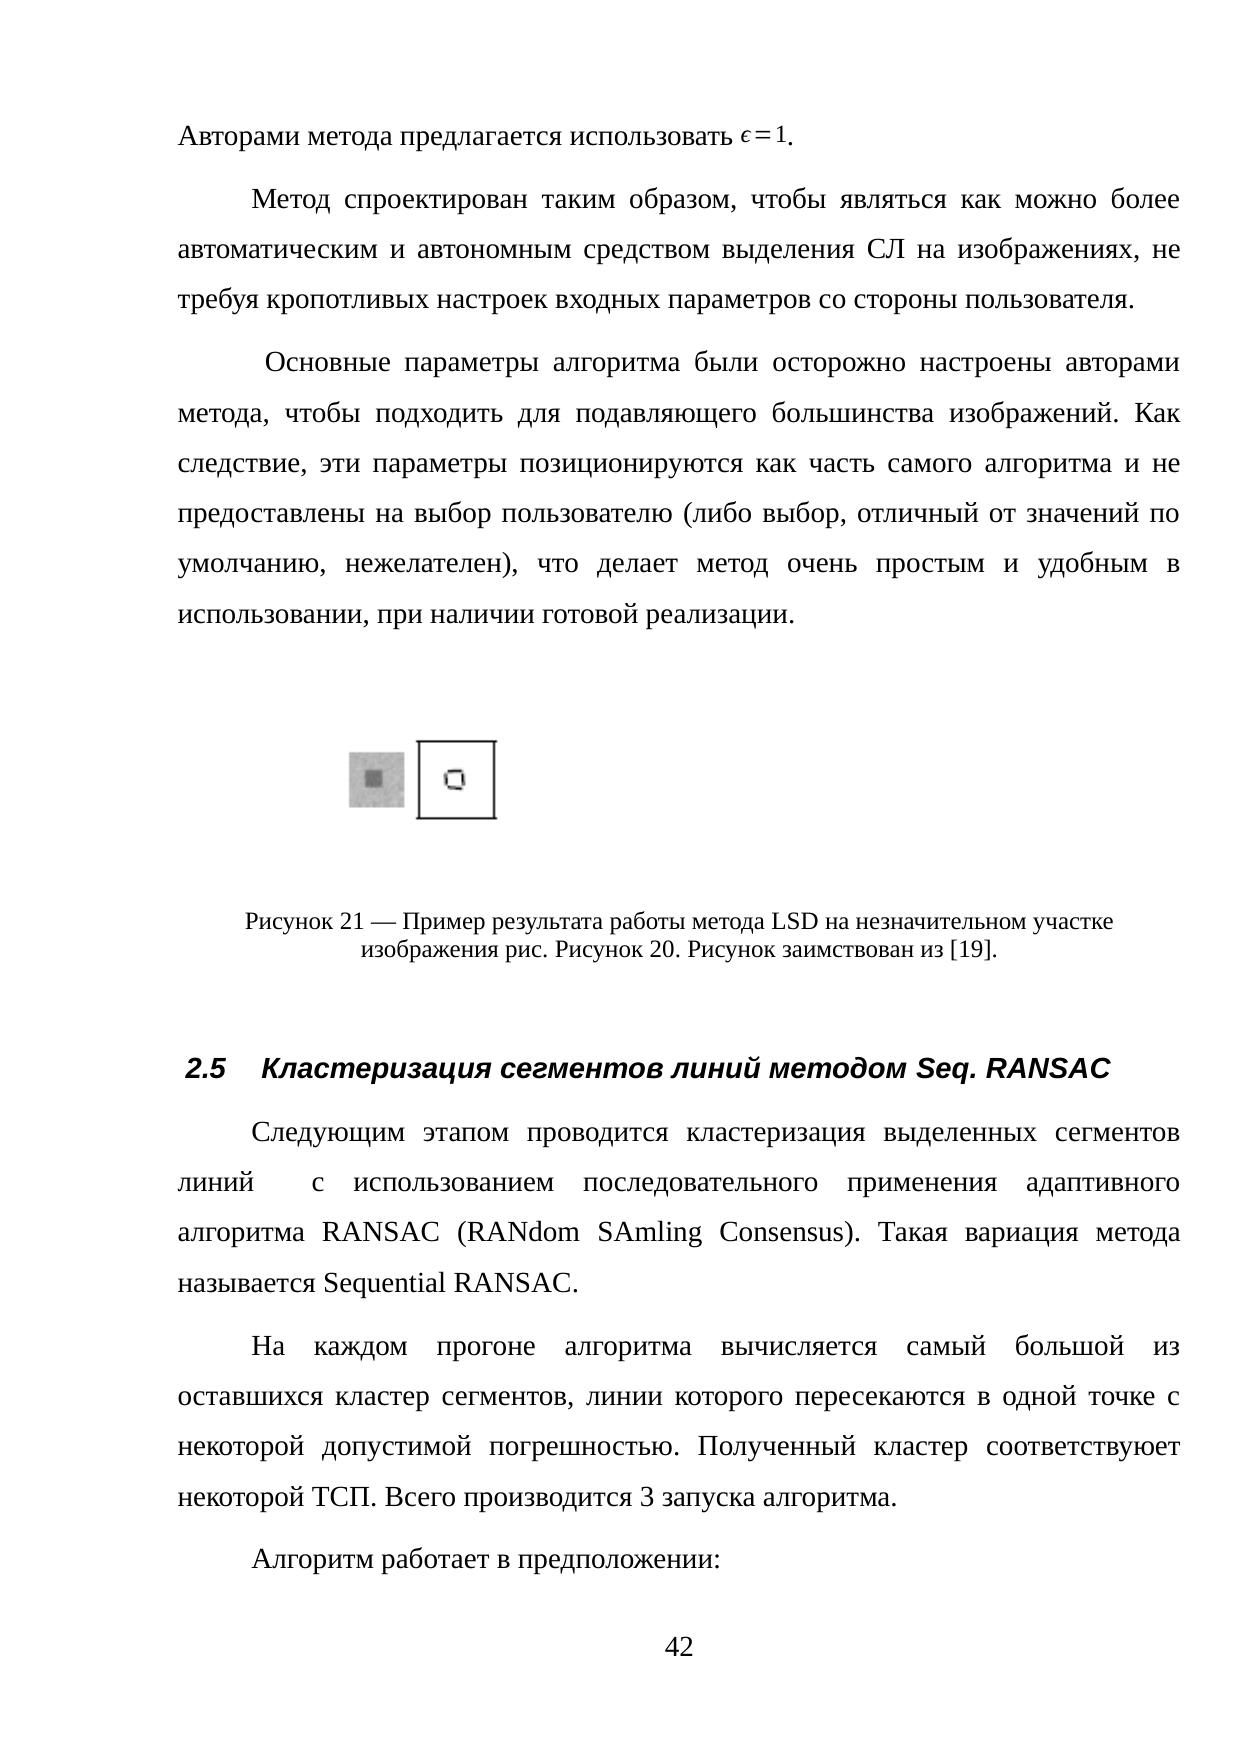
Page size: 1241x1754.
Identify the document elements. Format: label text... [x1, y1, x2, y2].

text Рисунок — Пример результата работы метода LSD на незначительном участке изображения рис. 20. Рисунок заимствован из [19]. [177, 906, 1181, 963]
text На каждом прогоне алгоритма вычисляется самый большой из оставшихся кластер сегментов, линии которого пересекаются в одной точке с некоторой допустимой погрешностью. Полученный кластер соответствуюет некоторой ТСП. Всего производится 3 запуска алгоритма. [177, 1328, 1181, 1512]
text Основные параметры алгоритма были осторожно настроены авторами метода, чтобы подходить для подавляющего большинства изображений. Как следствие, эти параметры позиционируются как часть самого алгоритма и не предоставлены на выбор пользователю (либо выбор, отличный от значений по умолчанию, нежелателен), что делает метод очень простым и удобным в использовании, при наличии готовой реализации. [177, 344, 1181, 629]
picture [251, 658, 602, 877]
text Следующим этапом проводится кластеризация выделенных сегментов линий с использованием последовательного применения адаптивного алгоритма RANSAC (RANdom SAmling Consensus). Такая вариация метода называется Sequential RANSAC. [177, 1114, 1181, 1298]
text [177, 118, 1181, 152]
subtitle Кластеризация сегментов линий методом Seq. RANSAC [177, 1051, 1181, 1085]
text Метод спроектирован таким образом, чтобы являться как можно более автоматическим и автономным средством выделения СЛ на изображениях, не требуя кропотливых настроек входных параметров со стороны пользователя. [177, 181, 1181, 315]
text Алгоритм работает в предположении: [177, 1541, 1181, 1575]
